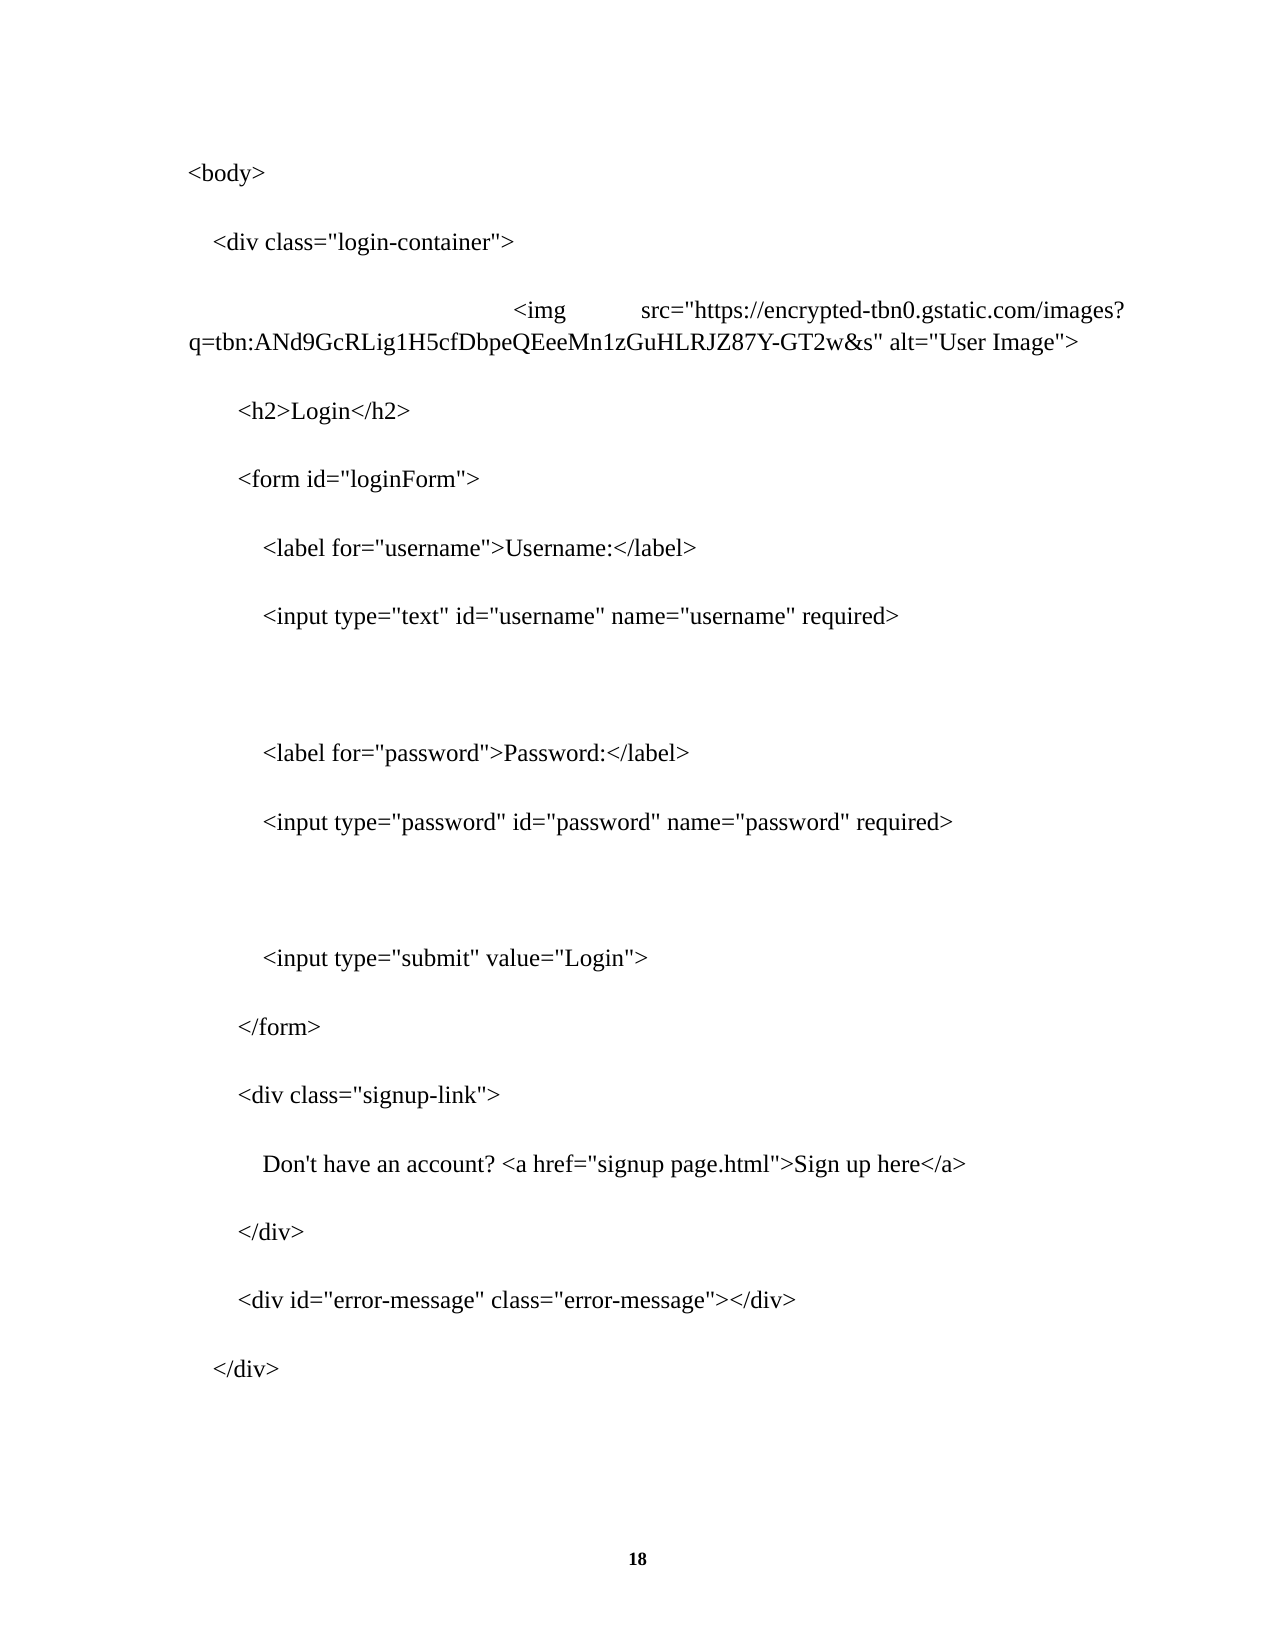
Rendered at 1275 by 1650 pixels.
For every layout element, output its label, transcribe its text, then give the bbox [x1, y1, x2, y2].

text <div class="signup-link"> [187, 1080, 1125, 1109]
text <label for="username">Username:</label> [187, 533, 1125, 562]
text <h2>Login</h2> [187, 396, 1125, 425]
text <div class="login-container"> [187, 227, 1125, 256]
text </div> [187, 1354, 1125, 1383]
text <img src="https://encrypted-tbn0.gstatic.com/images?q=tbn:ANd9GcRLig1H5cfDbpeQEeeMn1zGuHLRJZ87Y-GT2w&s" alt="User Image"> [187, 295, 1125, 356]
text </form> [187, 1012, 1125, 1041]
text Don't have an account? <a href="signup page.html">Sign up here</a> [187, 1149, 1125, 1177]
text </div> [187, 1217, 1125, 1246]
text <label for="password">Password:</label> [187, 738, 1125, 767]
text <form id="loginForm"> [187, 464, 1125, 493]
text <input type="text" id="username" name="username" required> [187, 601, 1125, 630]
text <div id="error-message" class="error-message"></div> [187, 1286, 1125, 1314]
text <input type="password" id="password" name="password" required> [187, 807, 1125, 835]
text <body> [187, 158, 1125, 187]
text <input type="submit" value="Login"> [187, 943, 1125, 972]
